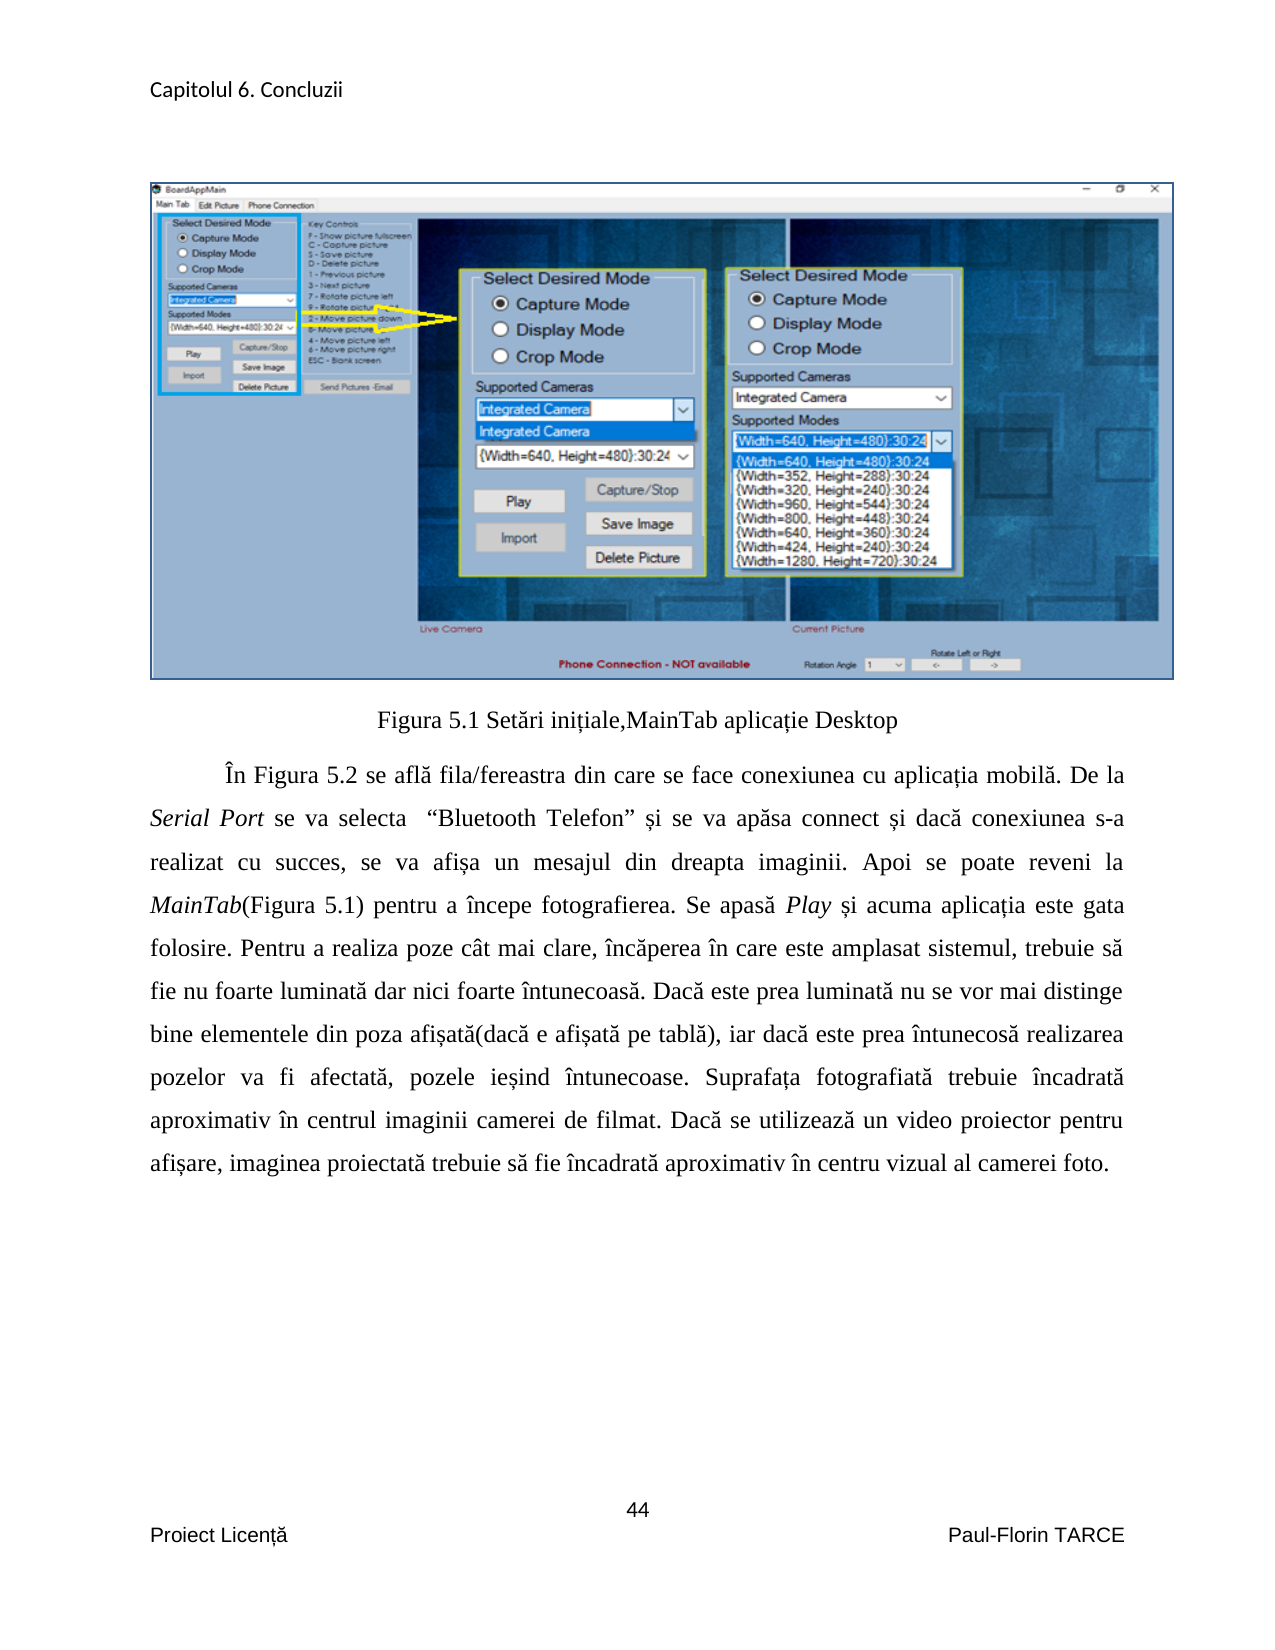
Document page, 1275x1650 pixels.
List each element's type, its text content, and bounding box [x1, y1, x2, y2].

picture [152, 184, 1172, 678]
text Figura 5.1 Setări inițiale,MainTab aplicație Desktop [150, 705, 1125, 733]
text În Figura 5.2 se află fila/fereastra din care se face conexiunea cu aplicația mobilă. De la Serial Port se va selecta “Bluetooth Telefon” și se va apăsa connect și dacă conexiunea s-a realizat cu succes, se va afișa un mesajul din dreapta imaginii. Apoi se poate reveni la MainTab(Figura 5.1) pentru a începe fotografierea. Se apasă Play și acuma aplicația este gata folosire. Pentru a realiza poze cât mai clare, încăperea în care este amplasat sistemul, trebuie să fie nu foarte luminată dar nici foarte întunecoasă. Dacă este prea luminată nu se vor mai distinge bine elementele din poza afișată(dacă e afișată pe tablă), iar dacă este prea întunecosă realizarea pozelor va fi afectată, pozele ieșind întunecoase. Suprafața fotografiată trebuie încadrată aproximativ în centrul imaginii camerei de filmat. Dacă se utilizează un video proiector pentru afișare, imaginea proiectată trebuie să fie încadrată aproximativ în centru vizual al camerei foto. [150, 760, 1125, 1177]
